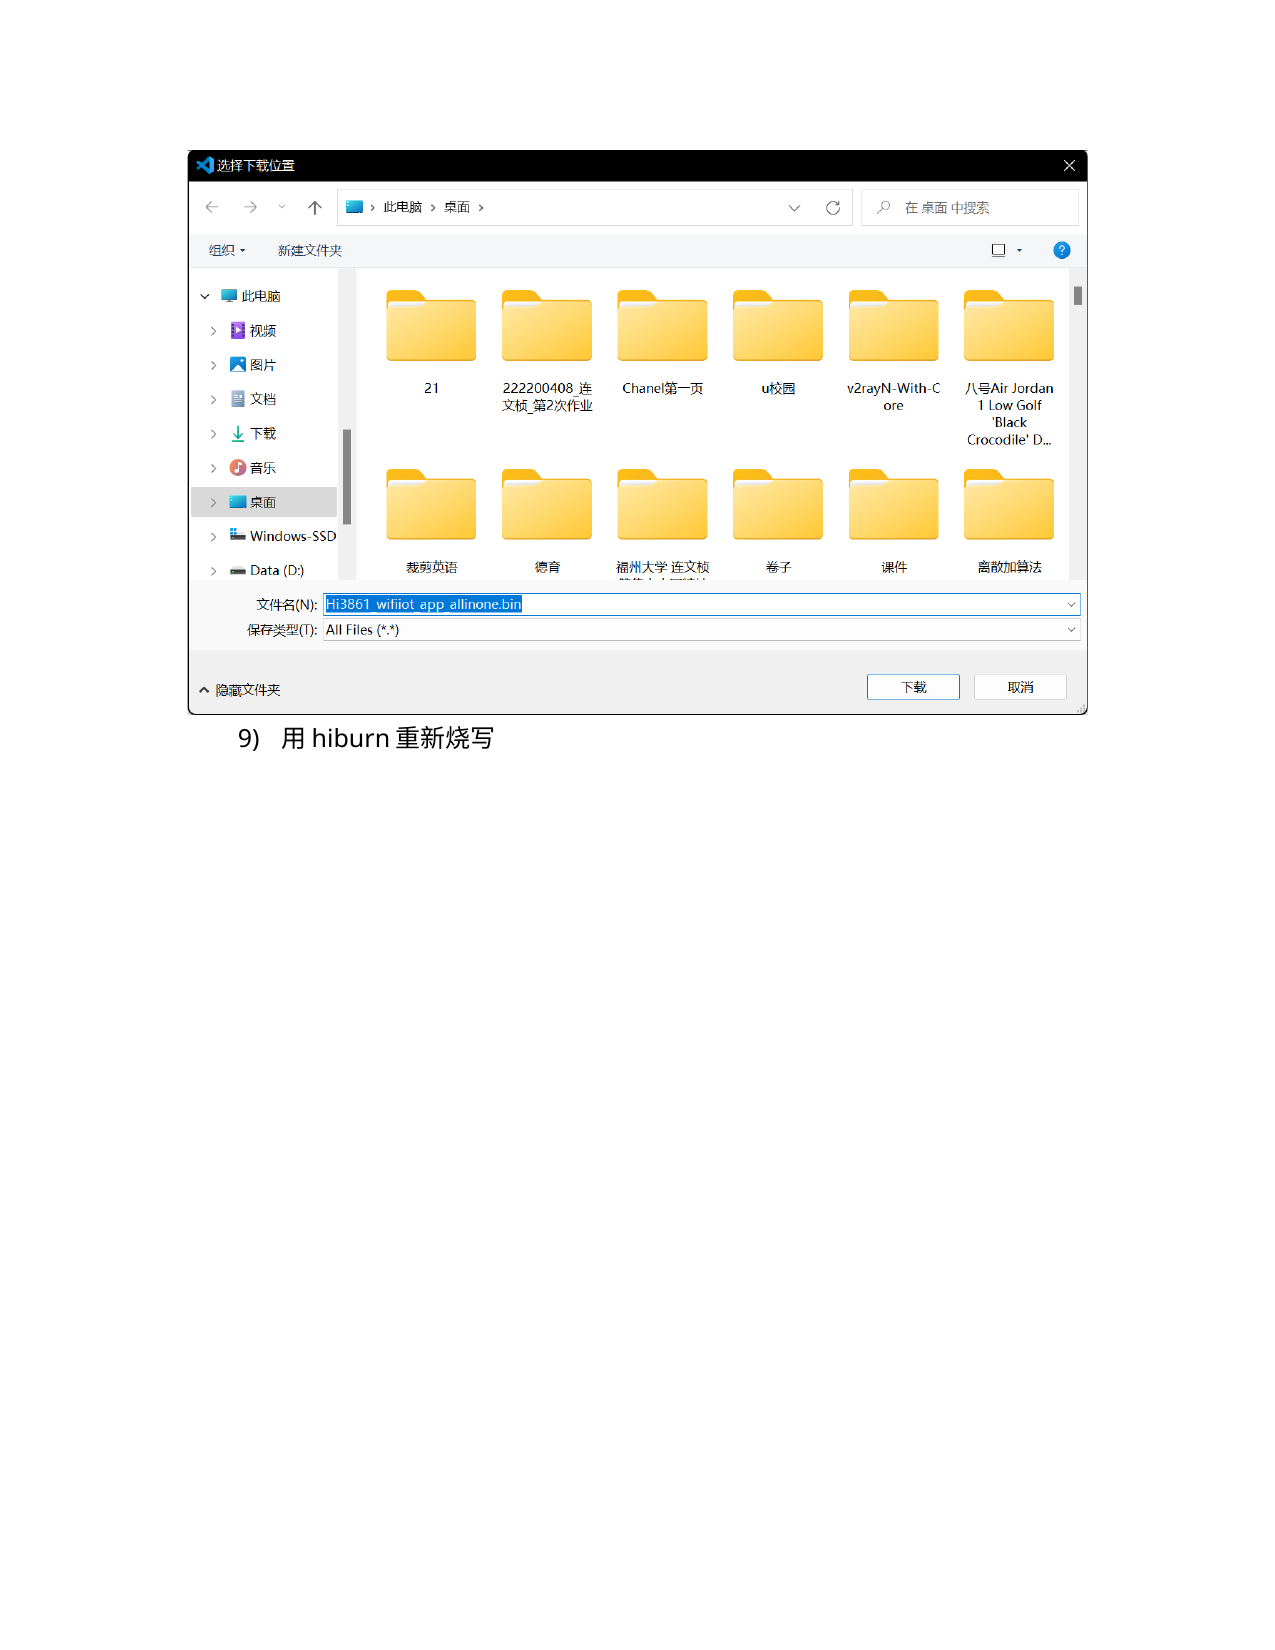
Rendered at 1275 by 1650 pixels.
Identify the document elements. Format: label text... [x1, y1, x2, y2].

text 用hiburn重新烧写 [238, 715, 1087, 756]
picture [187, 150, 1088, 715]
